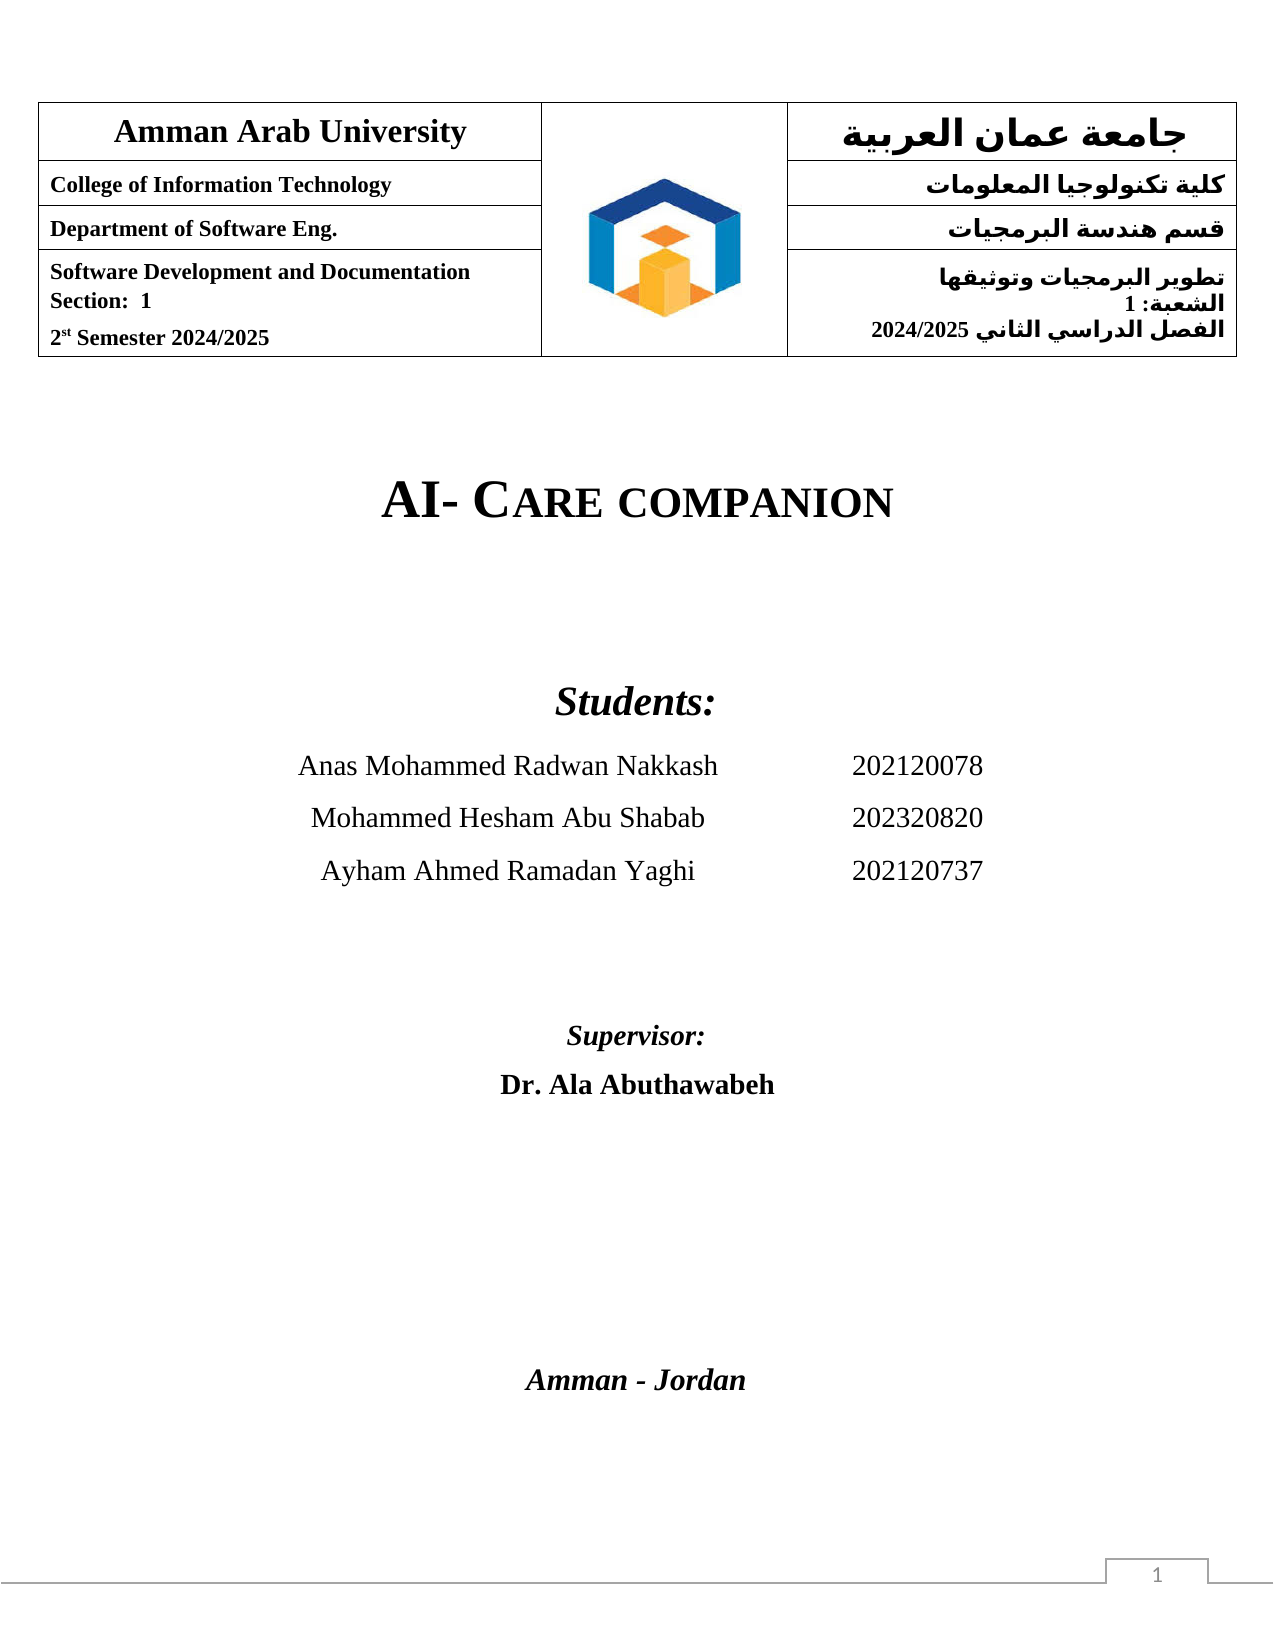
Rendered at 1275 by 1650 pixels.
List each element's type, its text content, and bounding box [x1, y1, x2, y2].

table_cell Department of Software Eng. [39, 206, 541, 249]
table_cell Software Development and Documentation Section: 1 2st Semester 2024/2025 [39, 250, 541, 356]
table_header Amman Arab University [39, 103, 541, 160]
table_cell Ayham Ahmed Ramadan Yaghi [228, 853, 788, 905]
table_cell كلية تكنولوجيا المعلومات [788, 161, 1236, 205]
table_header [542, 103, 787, 356]
text Students: [187, 676, 1087, 724]
table_cell 202320820 [788, 800, 1047, 853]
table_cell تطوير البرمجيات وتوثيقها الشعبة: 1 الفصل الدراسي الثاني 2024/2025 [788, 250, 1236, 356]
table_header 202120078 [788, 748, 1047, 800]
table_cell Mohammed Hesham Abu Shabab [228, 800, 788, 853]
table_header Anas Mohammed Radwan Nakkash [228, 748, 788, 800]
text Amman - Jordan [187, 1361, 1087, 1397]
table_header جامعة عمان العربية [788, 103, 1236, 160]
text Dr. Ala Abuthawabeh [187, 1067, 1087, 1100]
table_cell College of Information Technology [39, 161, 541, 205]
table_cell قسم هندسة البرمجيات [788, 206, 1236, 249]
text Supervisor: [187, 1018, 1087, 1052]
text AI- Care companion [187, 467, 1087, 529]
table_cell 202120737 [788, 853, 1047, 905]
